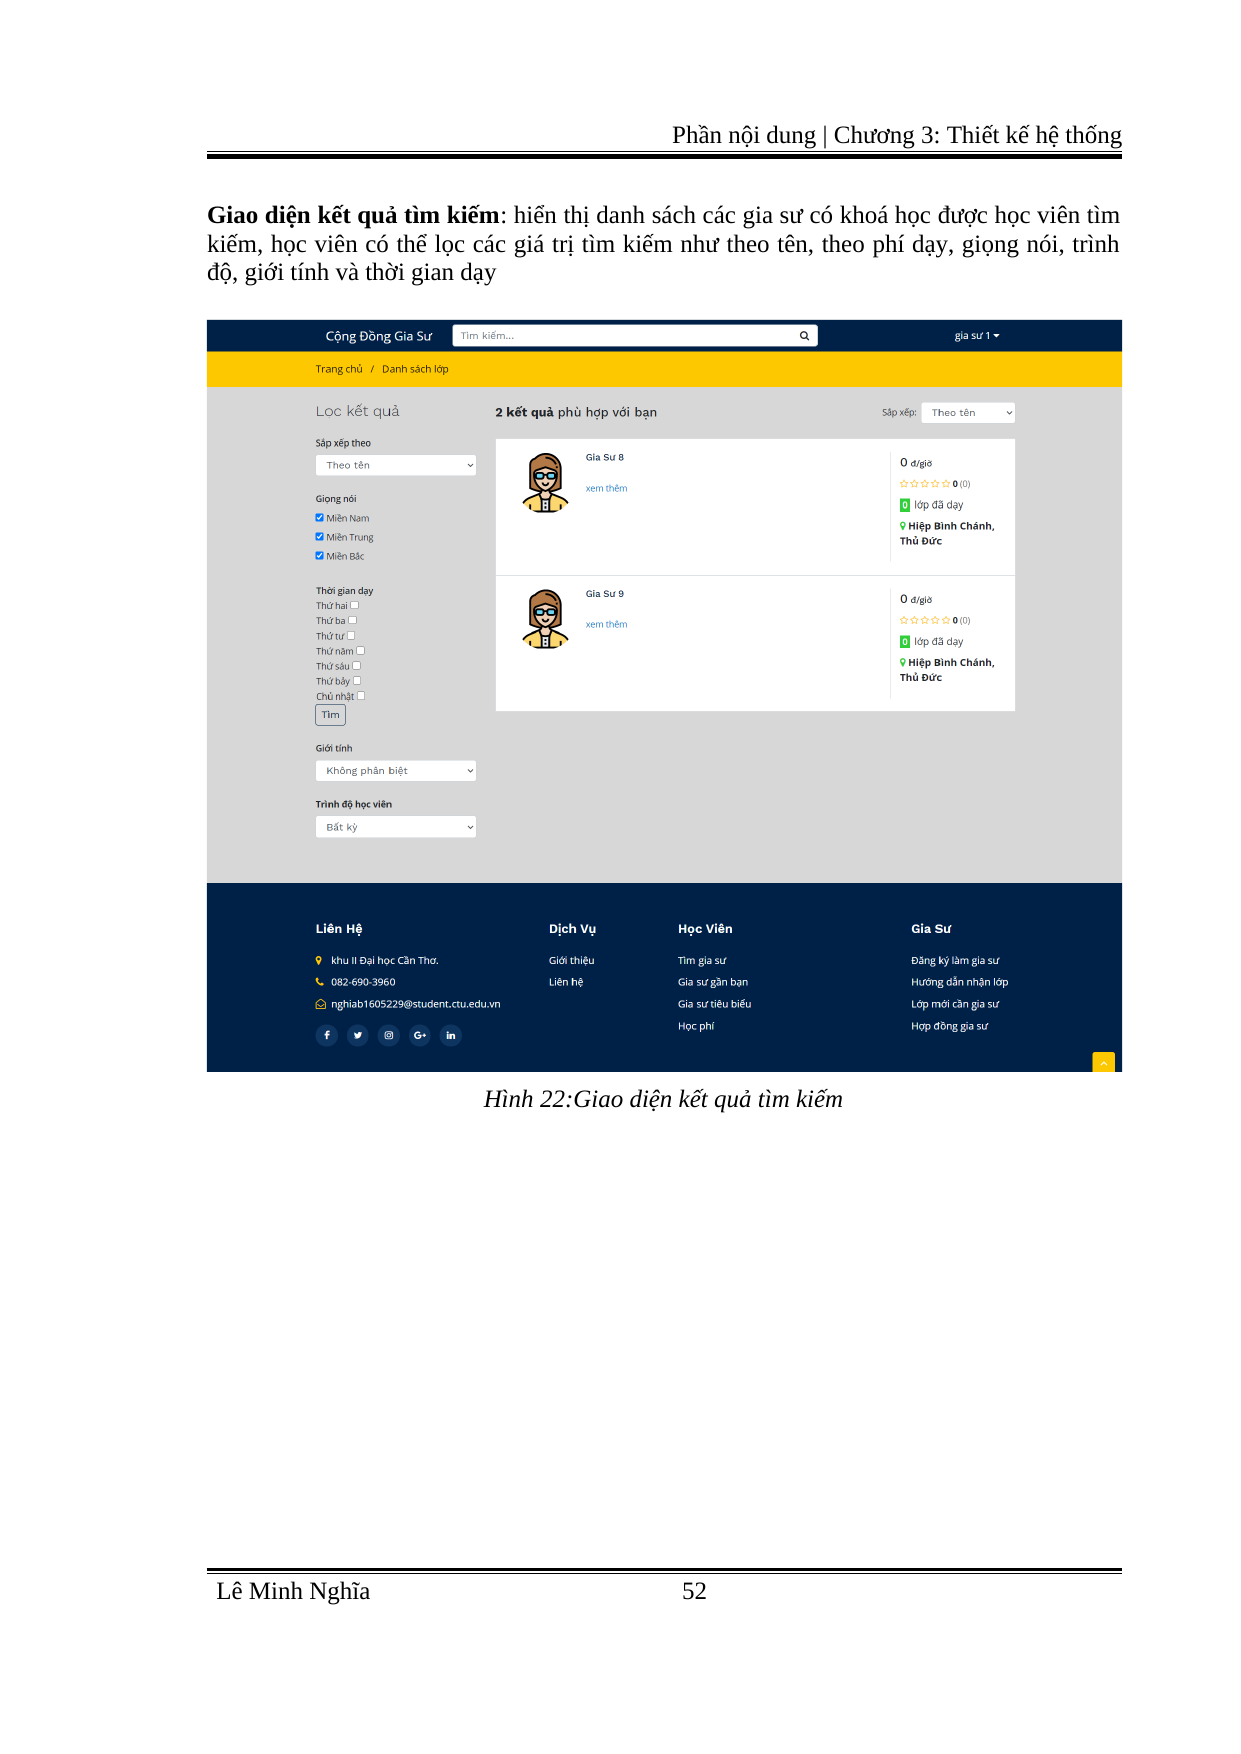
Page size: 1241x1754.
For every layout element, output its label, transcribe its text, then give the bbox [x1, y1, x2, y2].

picture [206, 319, 1123, 1072]
text Giao diện kết quả tìm kiếm: hiển thị danh sách các gia sư có khoá học được học viên tìm kiếm, học viên có thể lọc các giá trị tìm kiếm như theo tên, theo phí dạy, giọng nói, trình độ, giới tính và thời gian dạy [207, 200, 1122, 286]
